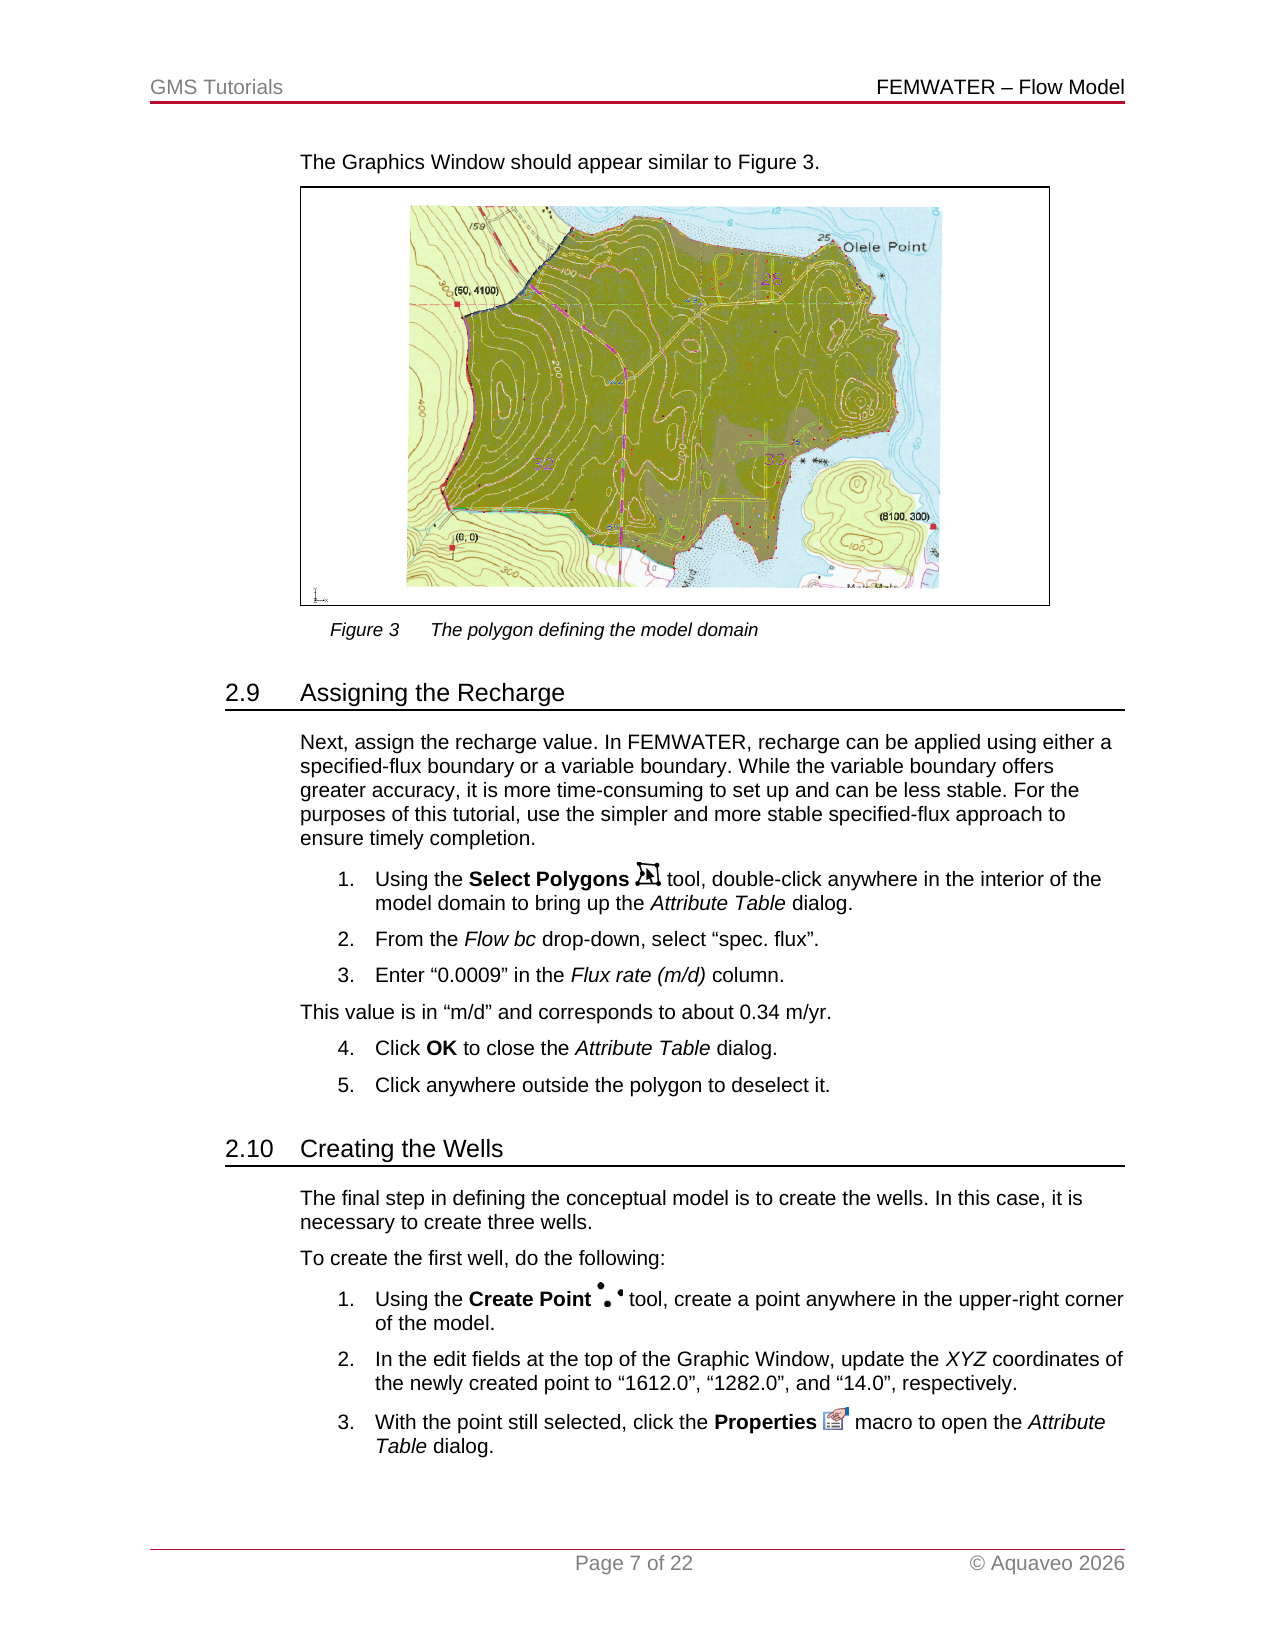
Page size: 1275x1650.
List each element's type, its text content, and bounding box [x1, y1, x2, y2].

text Next, assign the recharge value. In FEMWATER, recharge can be applied using either a specified-flux boundary or a variable boundary. While the variable boundary offers greater accuracy, it is more time-consuming to set up and can be less stable. For the purposes of this tutorial, use the simpler and more stable specified-flux approach to ensure timely completion. [300, 730, 1125, 849]
list Click OK to close the Attribute Table dialog. [337, 1036, 1125, 1060]
list Click anywhere outside the polygon to deselect it. [337, 1073, 1125, 1097]
list With the point still selected, click the Properties macro to open the Attribute Table dialog. [337, 1407, 1125, 1458]
picture [301, 188, 1049, 605]
picture [635, 862, 661, 886]
list Enter “0.0009” in the Flux rate (m/d) column. [337, 963, 1125, 987]
picture [597, 1282, 623, 1307]
picture [823, 1407, 849, 1430]
text The Graphics Window should appear similar to Figure 3. [300, 150, 1125, 174]
text To create the first well, do the following: [300, 1246, 1125, 1270]
text This value is in “m/d” and corresponds to about 0.34 m/yr. [300, 1000, 1125, 1024]
list Using the Select Polygons tool, double-click anywhere in the interior of the model domain to bring up the Attribute Table dialog. [337, 862, 1125, 914]
list In the edit fields at the top of the Graphic Window, update the XYZ coordinates of the newly created point to “1612.0”, “1282.0”, and “14.0”, respectively. [337, 1347, 1125, 1395]
text The final step in defining the conceptual model is to create the wells. In this case, it is necessary to create three wells. [300, 1186, 1125, 1234]
list Using the Create Point tool, create a point anywhere in the upper-right corner of the model. [337, 1283, 1125, 1334]
subtitle Creating the Wells [225, 1134, 1125, 1165]
text Figure 3 The polygon defining the model domain [330, 619, 1125, 641]
subtitle Assigning the Recharge [225, 678, 1125, 709]
list From the Flow bc drop-down, select “spec. flux”. [337, 927, 1125, 951]
